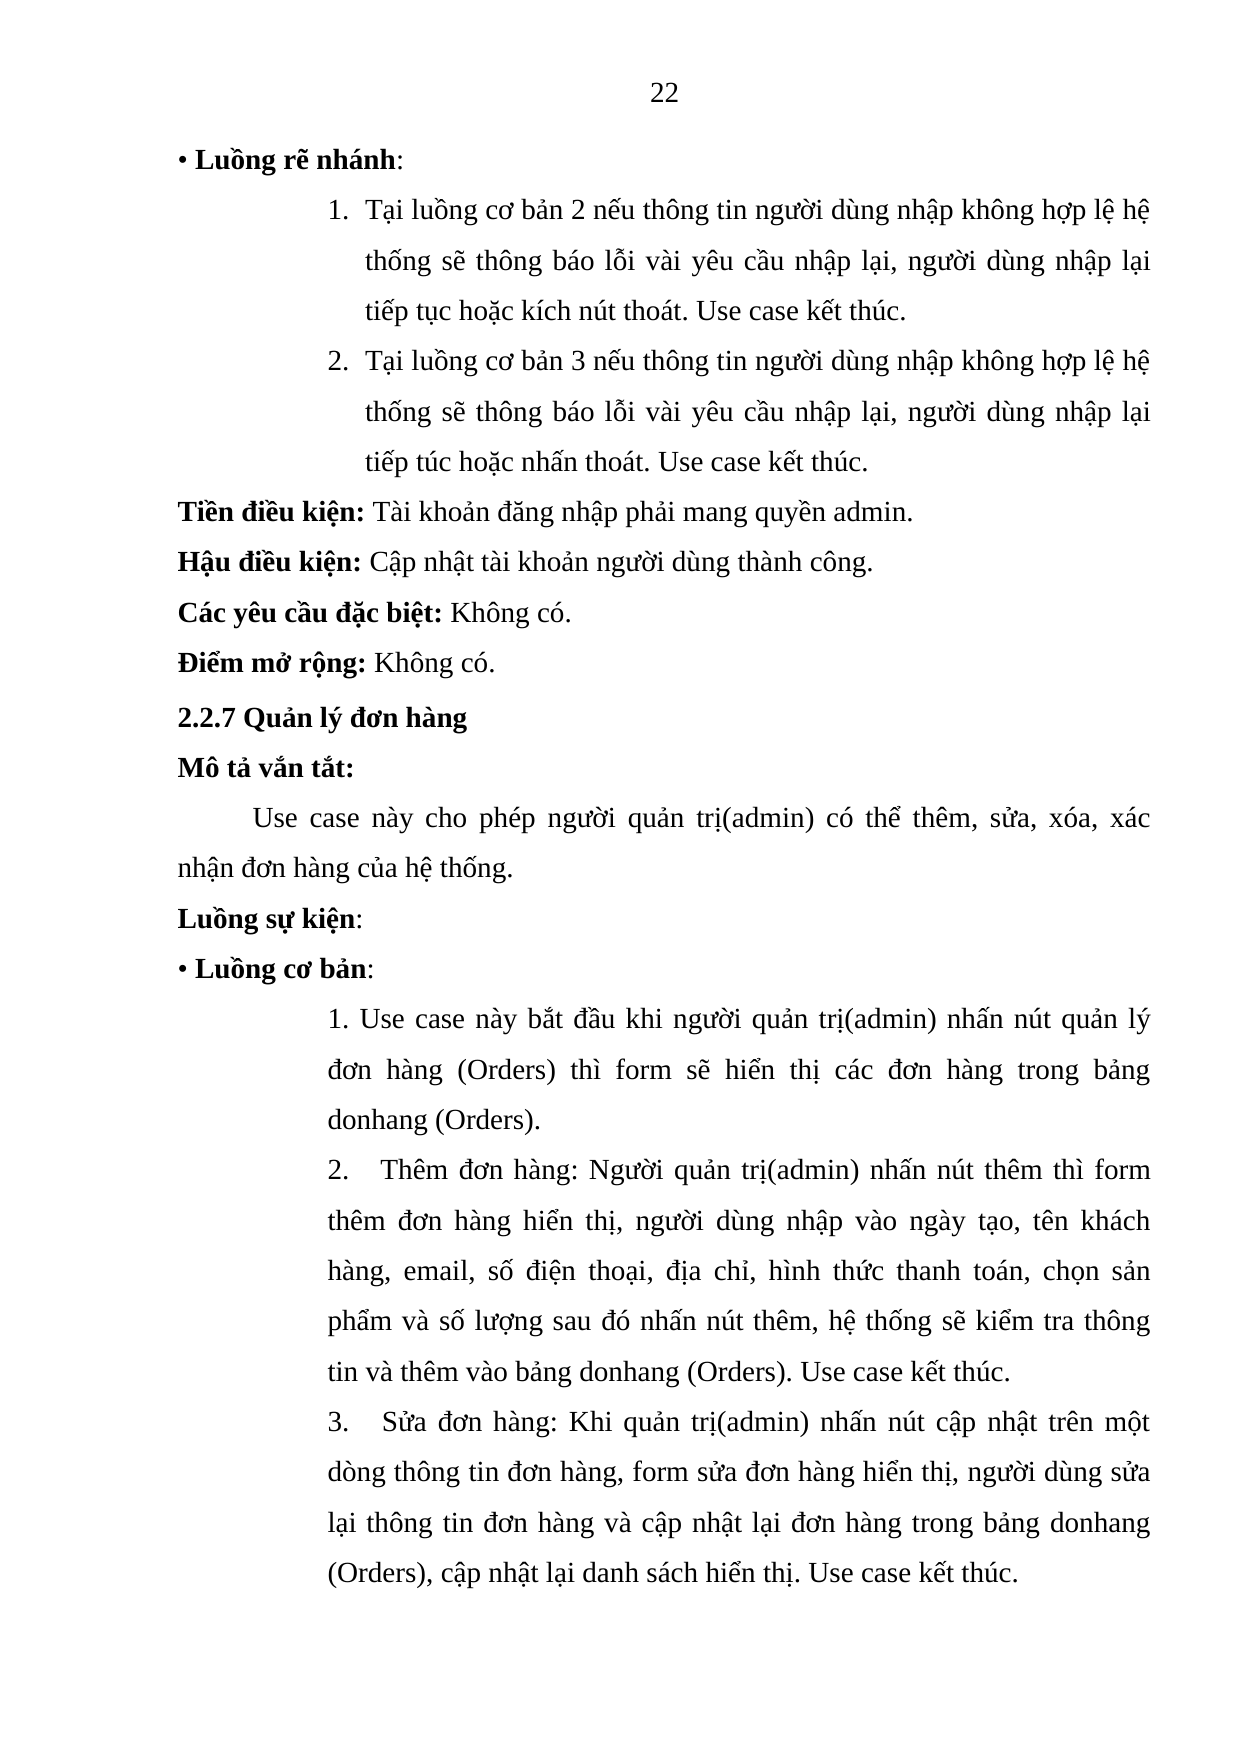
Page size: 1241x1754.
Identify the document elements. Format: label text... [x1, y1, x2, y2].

text Các yêu cầu đặc biệt: Không có. [177, 595, 1152, 628]
text Tiền điều kiện: Tài khoản đăng nhập phải mang quyền admin. [177, 494, 1152, 528]
text • Luồng cơ bản: [177, 951, 1152, 985]
text Use case này cho phép người quản trị(admin) có thể thêm, sửa, xóa, xác nhận đơn hàng của hệ thống. [177, 800, 1152, 884]
text Điểm mở rộng: Không có. [177, 645, 1152, 679]
list Tại luồng cơ bản 2 nếu thông tin người dùng nhập không hợp lệ hệ thống sẽ thông báo lỗi vài yêu cầu nhập lại, người dùng nhập lại tiếp tục hoặc kích nút thoát. Use case kết thúc. [327, 192, 1152, 327]
text • Luồng rẽ nhánh: [177, 142, 1152, 176]
text 1. Use case này bắt đầu khi người quản trị(admin) nhấn nút quản lý đơn hàng (Orders) thì form sẽ hiển thị các đơn hàng trong bảng donhang (Orders). [327, 1002, 1152, 1136]
text 3. Sửa đơn hàng: Khi quản trị(admin) nhấn nút cập nhật trên một dòng thông tin đơn hàng, form sửa đơn hàng hiển thị, người dùng sửa lại thông tin đơn hàng và cập nhật lại đơn hàng trong bảng donhang (Orders), cập nhật lại danh sách hiển thị. Use case kết thúc. [327, 1404, 1152, 1588]
text Mô tả vắn tắt: [177, 750, 1152, 783]
subtitle 2.2.7 Quản lý đơn hàng [177, 700, 1152, 733]
list Tại luồng cơ bản 3 nếu thông tin người dùng nhập không hợp lệ hệ thống sẽ thông báo lỗi vài yêu cầu nhập lại, người dùng nhập lại tiếp túc hoặc nhấn thoát. Use case kết thúc. [327, 343, 1152, 477]
text 2. Thêm đơn hàng: Người quản trị(admin) nhấn nút thêm thì form thêm đơn hàng hiển thị, người dùng nhập vào ngày tạo, tên khách hàng, email, số điện thoại, địa chỉ, hình thức thanh toán, chọn sản phẩm và số lượng sau đó nhấn nút thêm, hệ thống sẽ kiểm tra thông tin và thêm vào bảng donhang (Orders). Use case kết thúc. [327, 1152, 1152, 1387]
text Luồng sự kiện: [177, 901, 1152, 934]
text Hậu điều kiện: Cập nhật tài khoản người dùng thành công. [177, 544, 1152, 578]
